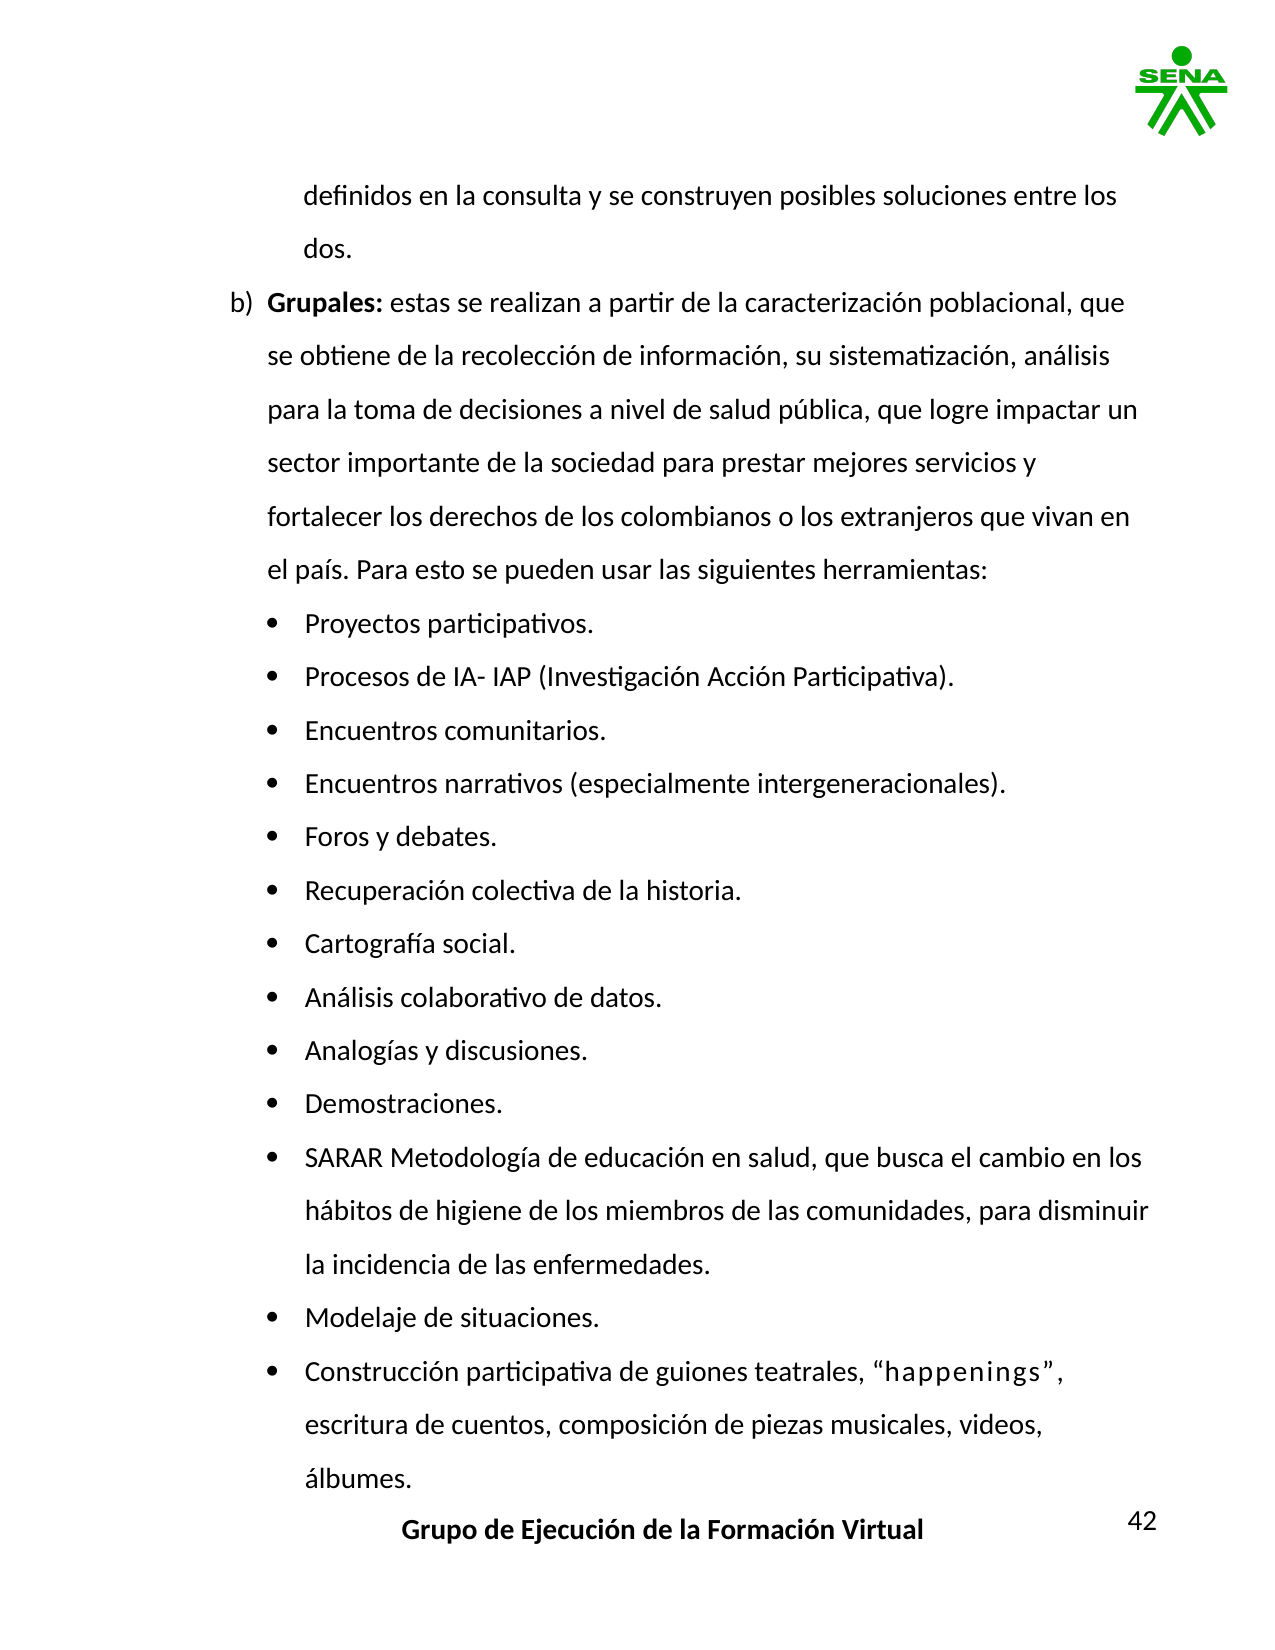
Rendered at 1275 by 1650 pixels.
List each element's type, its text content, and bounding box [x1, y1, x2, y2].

list Construcción participativa de guiones teatrales, “happenings”, escritura de cuentos, composición de piezas musicales, videos, álbumes. [267, 1353, 1157, 1495]
list Cartografía social. [267, 925, 1157, 961]
list Modelaje de situaciones. [267, 1299, 1157, 1335]
list Foros y debates. [267, 818, 1157, 854]
list Proyectos participativos. [267, 605, 1157, 640]
list Analogías y discusiones. [267, 1032, 1157, 1068]
list Análisis colaborativo de datos. [267, 979, 1157, 1014]
list SARAR Metodología de educación en salud, que busca el cambio en los hábitos de higiene de los miembros de las comunidades, para disminuir la incidencia de las enfermedades. [267, 1139, 1157, 1282]
list Procesos de IA- IAP (Investigación Acción Participativa). [267, 658, 1157, 694]
list Encuentros comunitarios. [267, 712, 1157, 747]
list Demostraciones. [267, 1086, 1157, 1121]
list Grupales: estas se realizan a partir de la caracterización poblacional, que se obtiene de la recolección de información, su sistematización, análisis para la toma de decisiones a nivel de salud pública, que logre impactar un sector importante de la sociedad para prestar mejores servicios y fortalecer los derechos de los colombianos o los extranjeros que vivan en el país. Para esto se pueden usar las siguientes herramientas: [229, 284, 1157, 587]
list Encuentros narrativos (especialmente intergeneracionales). [267, 765, 1157, 801]
list Recuperación colectiva de la historia. [267, 872, 1157, 907]
picture [1135, 46, 1228, 136]
